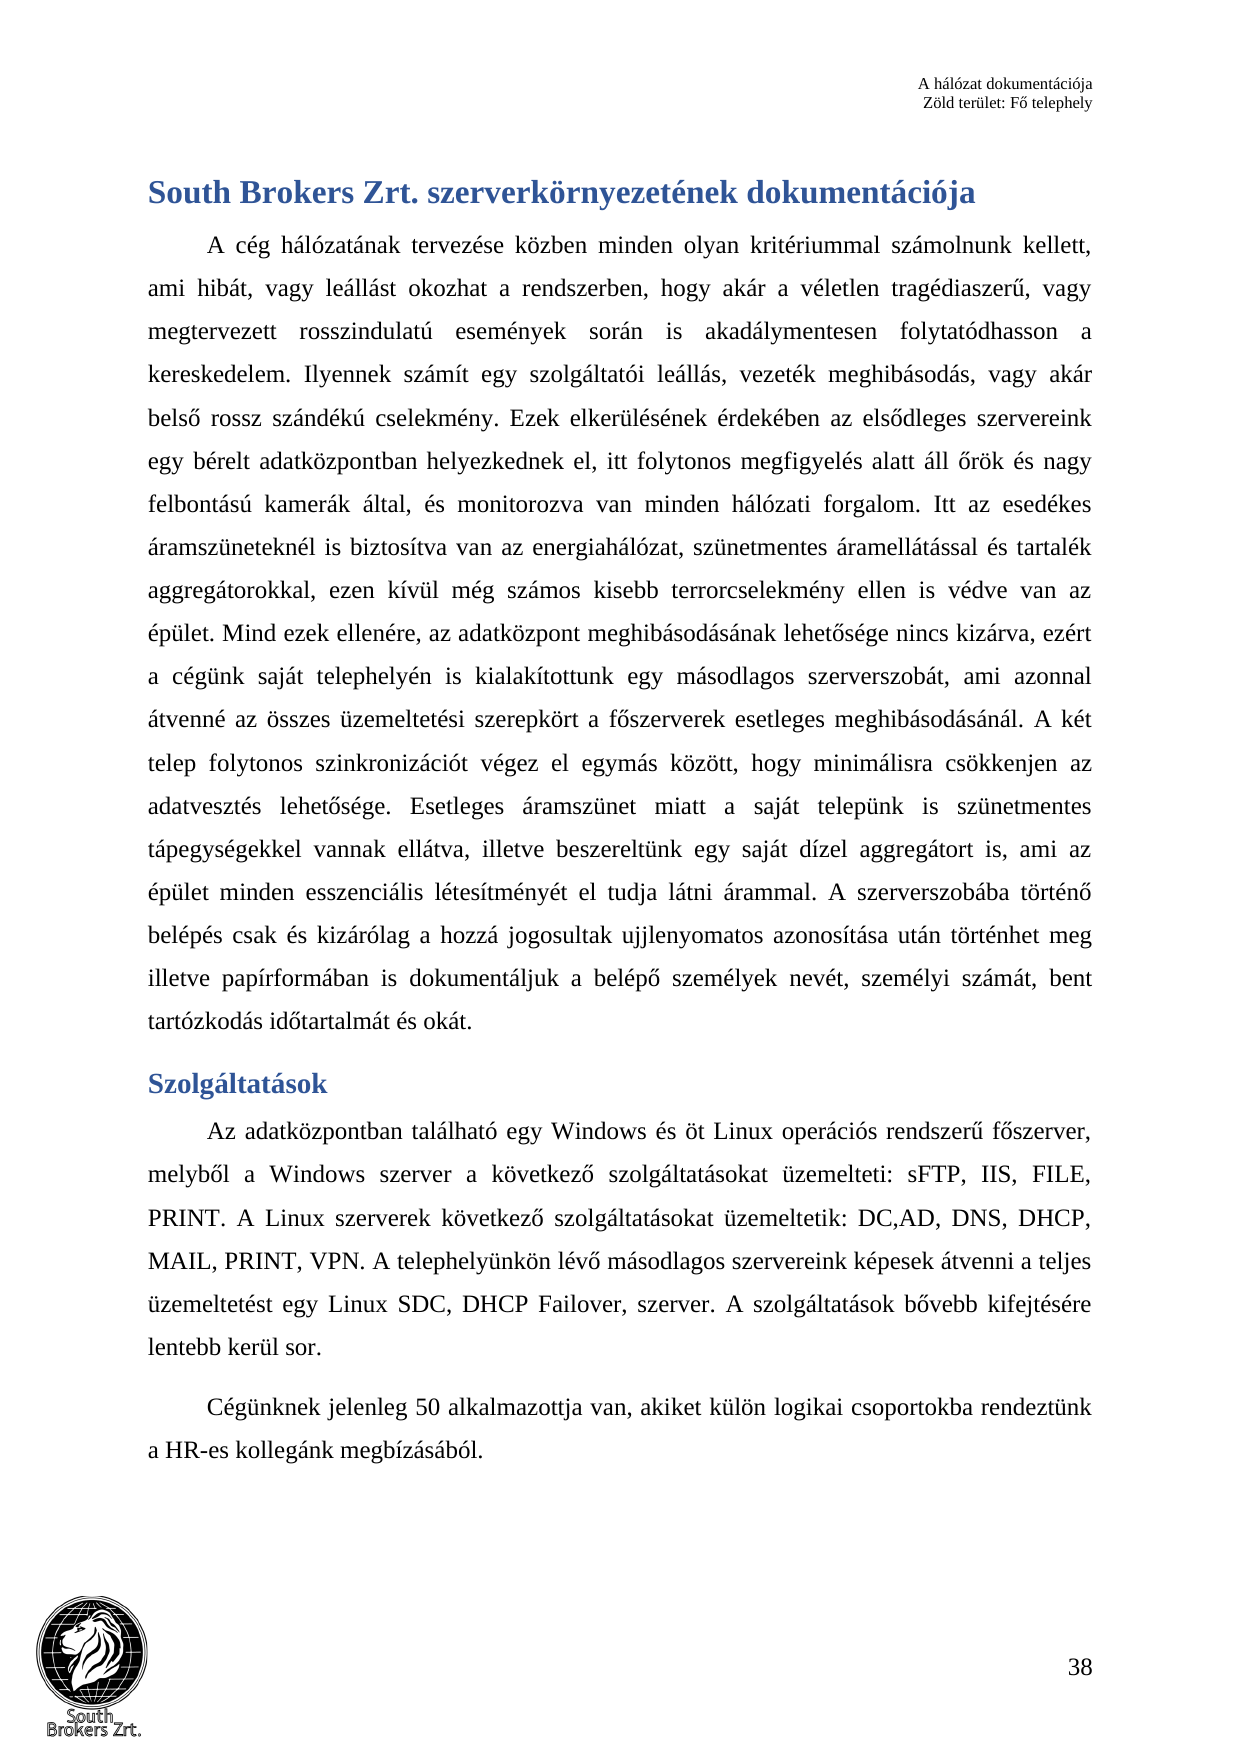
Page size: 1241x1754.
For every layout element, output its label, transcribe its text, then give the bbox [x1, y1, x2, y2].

text Cégünknek jelenleg 50 alkalmazottja van, akiket külön logikai csoportokba rendeztünk a HR-es kollegánk megbízásából. [148, 1392, 1093, 1464]
subtitle Szolgáltatások [148, 1066, 1093, 1100]
text A cég hálózatának tervezése közben minden olyan kritériummal számolnunk kellett, ami hibát, vagy leállást okozhat a rendszerben, hogy akár a véletlen tragédiaszerű, vagy megtervezett rosszindulatú események során is akadálymentesen folytatódhasson a kereskedelem. Ilyennek számít egy szolgáltatói leállás, vezeték meghibásodás, vagy akár belső rossz szándékú cselekmény. Ezek elkerülésének érdekében az elsődleges szervereink egy bérelt adatközpontban helyezkednek el, itt folytonos megfigyelés alatt áll őrök és nagy felbontású kamerák által, és monitorozva van minden hálózati forgalom. Itt az esedékes áramszüneteknél is biztosítva van az energiahálózat, szünetmentes áramellátással és tartalék aggregátorokkal, ezen kívül még számos kisebb terrorcselekmény ellen is védve van az épület. Mind ezek ellenére, az adatközpont meghibásodásának lehetősége nincs kizárva, ezért a cégünk saját telephelyén is kialakítottunk egy másodlagos szerverszobát, ami azonnal átvenné az összes üzemeltetési szerepkört a főszerverek esetleges meghibásodásánál. A két telep folytonos szinkronizációt végez el egymás között, hogy minimálisra csökkenjen az adatvesztés lehetősége. Esetleges áramszünet miatt a saját telepünk is szünetmentes tápegységekkel vannak ellátva, illetve beszereltünk egy saját dízel aggregátort is, ami az épület minden esszenciális létesítményét el tudja látni árammal. A szerverszobába történő belépés csak és kizárólag a hozzá jogosultak ujjlenyomatos azonosítása után történhet meg illetve papírformában is dokumentáljuk a belépő személyek nevét, személyi számát, bent tartózkodás időtartalmát és okát. [148, 230, 1093, 1035]
text Az adatközpontban található egy Windows és öt Linux operációs rendszerű főszerver, melyből a Windows szerver a következő szolgáltatásokat üzemelteti: sFTP, IIS, FILE, PRINT. A Linux szerverek következő szolgáltatásokat üzemeltetik: DC,AD, DNS, DHCP, MAIL, PRINT, VPN. A telephelyünkön lévő másodlagos szervereink képesek átvenni a teljes üzemeltetést egy Linux SDC, DHCP Failover, szerver. A szolgáltatások bővebb kifejtésére lentebb kerül sor. [148, 1116, 1093, 1361]
subtitle South Brokers Zrt. szerverkörnyezetének dokumentációja [148, 173, 1093, 211]
picture [36, 1596, 148, 1739]
